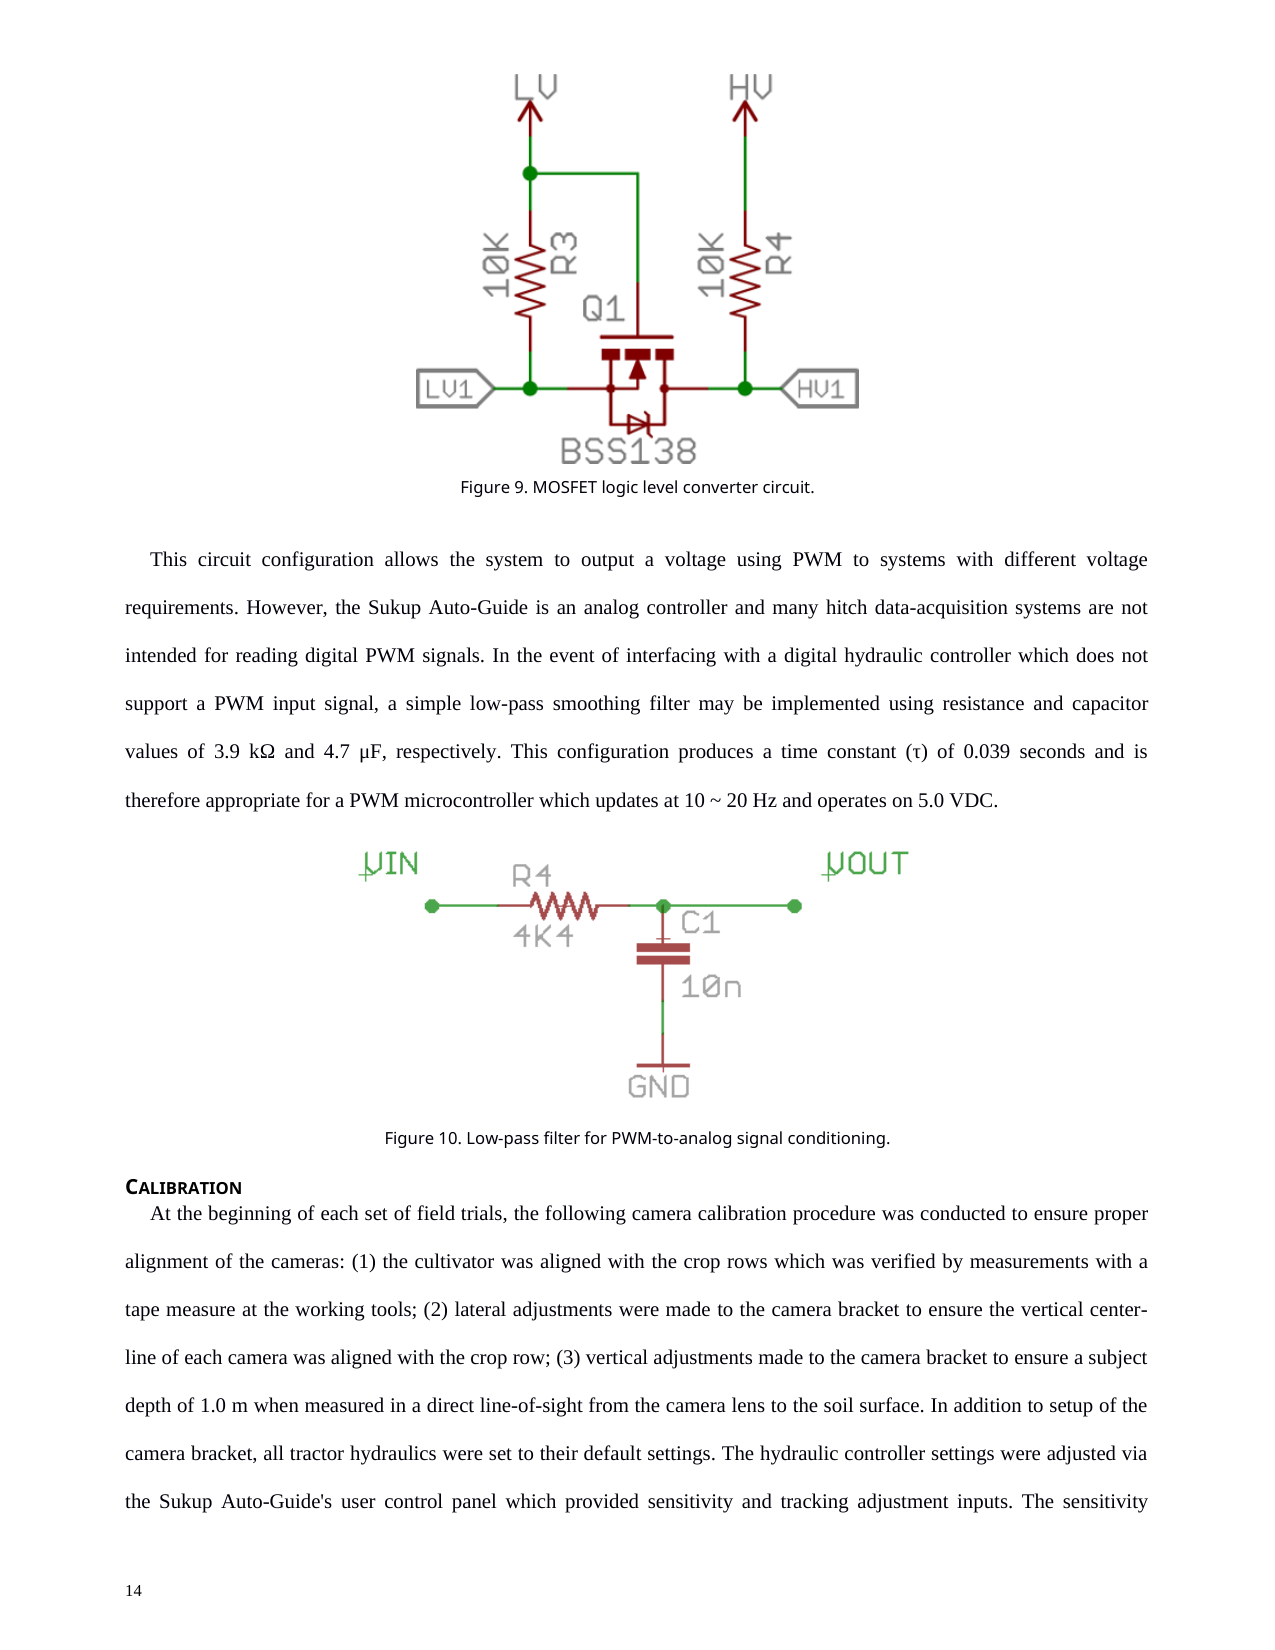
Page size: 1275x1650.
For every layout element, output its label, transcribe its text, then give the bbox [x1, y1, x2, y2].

picture [416, 74, 859, 464]
text Figure 10. Low-pass filter for PWM-to-analog signal conditioning. [125, 1126, 1150, 1149]
text Figure 9. MOSFET logic level converter circuit. [125, 476, 1150, 499]
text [125, 1201, 1150, 1513]
subtitle Calibration [125, 1172, 1150, 1201]
text This circuit configuration allows the system to output a voltage using PWM to systems with different voltage requirements. However, the Sukup Auto-Guide is an analog controller and many hitch data-acquisition systems are not intended for reading digital PWM signals. In the event of interfacing with a digital hydraulic controller which does not support a PWM input signal, a simple low-pass smoothing filter may be implemented using resistance and capacitor values of 3.9 kΩ and 4.7 μF, respectively. This configuration produces a time constant (τ) of 0.039 seconds and is therefore appropriate for a PWM microcontroller which updates at 10 ~ 20 Hz and operates on 5.0 VDC. [125, 547, 1150, 812]
picture [308, 835, 967, 1114]
